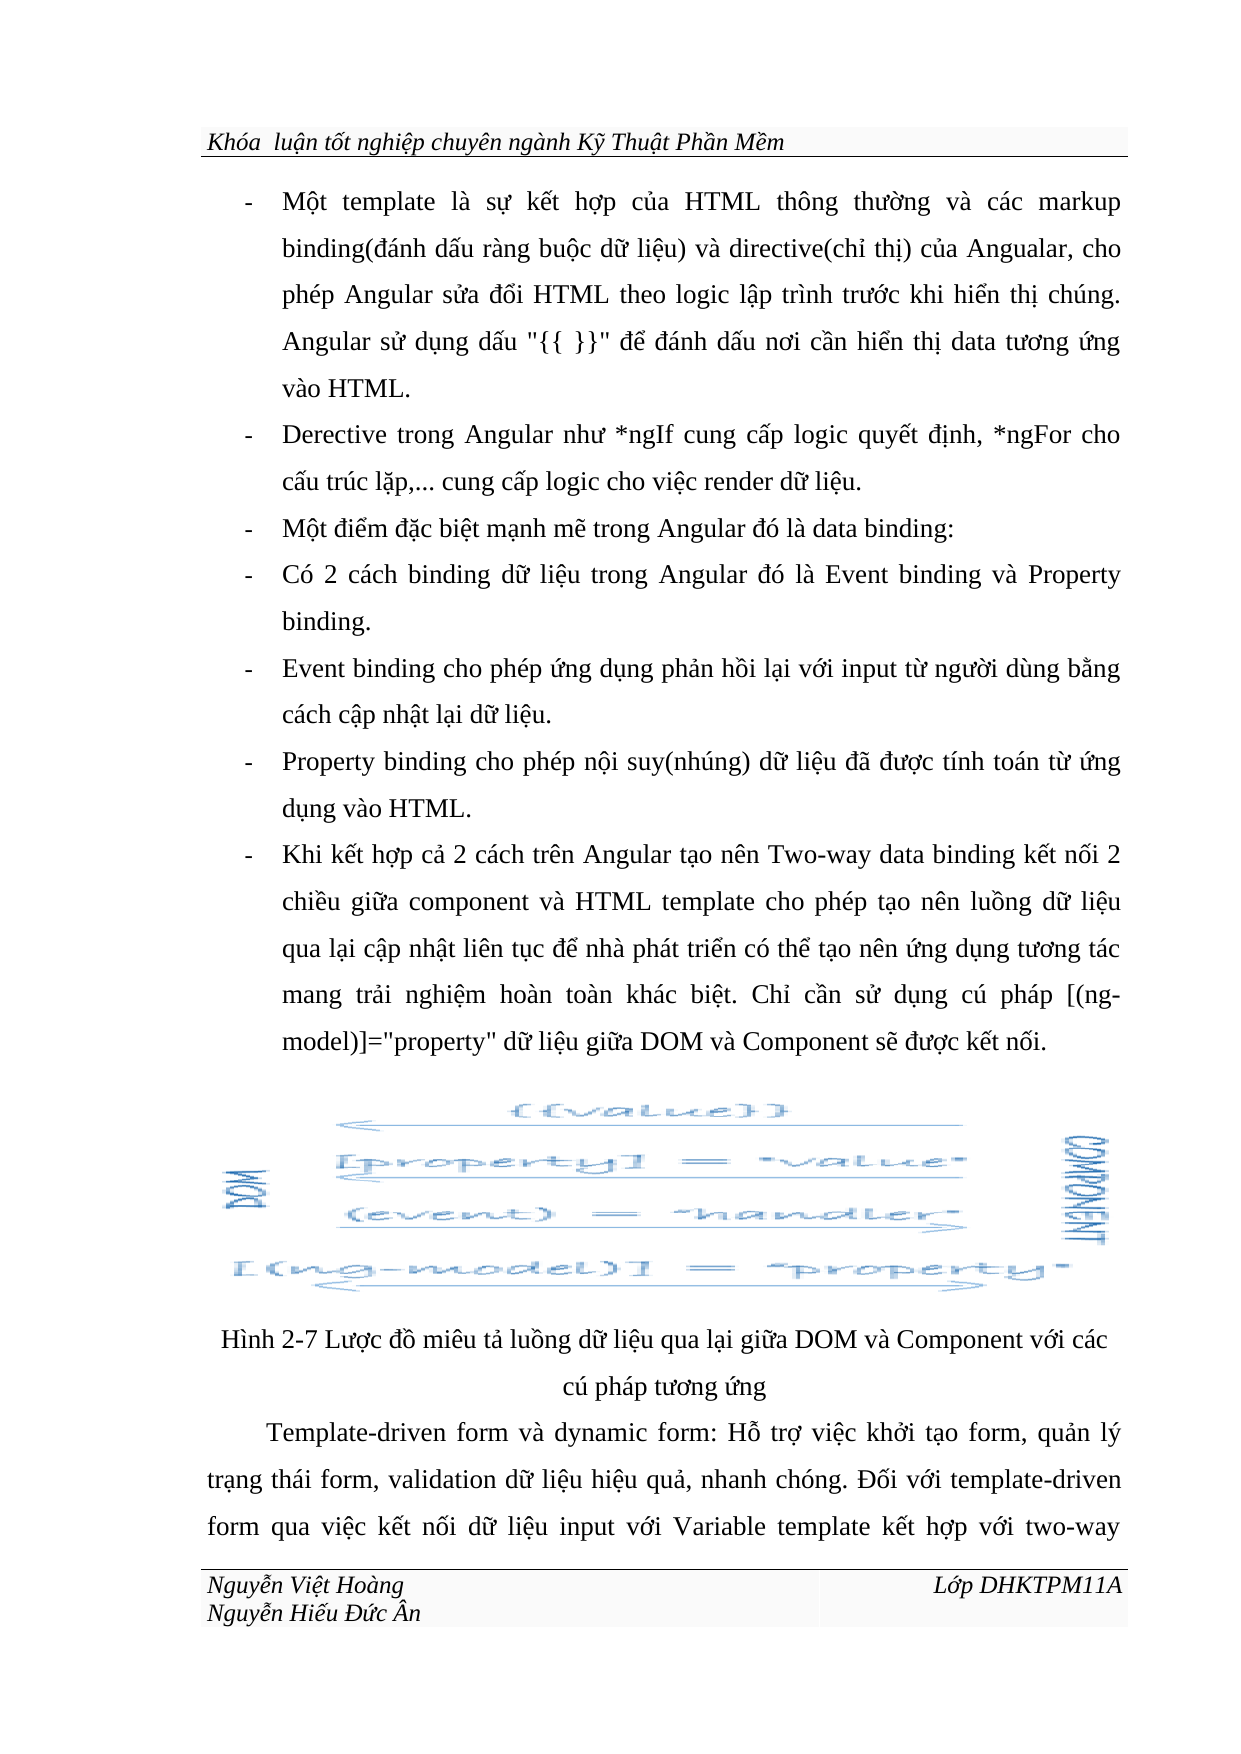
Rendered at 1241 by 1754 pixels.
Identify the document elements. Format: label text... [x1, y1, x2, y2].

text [207, 1416, 1122, 1541]
picture [218, 1100, 1114, 1293]
list Property binding cho phép nội suy(nhúng) dữ liệu đã được tính toán từ ứng dụng vào HTML. [244, 745, 1122, 823]
list Có 2 cách binding dữ liệu trong Angular đó là Event binding và Property binding. [244, 559, 1122, 636]
list Một template là sự kết hợp của HTML thông thường và các markup binding(đánh dấu ràng buộc dữ liệu) và directive(chỉ thị) của Angualar, cho phép Angular sửa đổi HTML theo logic lập trình trước khi hiển thị chúng. Angular sử dụng dấu "{{ }}" để đánh dấu nơi cần hiển thị data tương ứng vào HTML. [244, 185, 1122, 403]
list Khi kết hợp cả 2 cách trên Angular tạo nên Two-way data binding kết nối 2 chiều giữa component và HTML template cho phép tạo nên luồng dữ liệu qua lại cập nhật liên tục để nhà phát triển có thể tạo nên ứng dụng tương tác mang trải nghiệm hoàn toàn khác biệt. Chỉ cần sử dụng cú pháp [(ng-model)]="property" dữ liệu giữa DOM và Component sẽ được kết nối. [244, 839, 1122, 1056]
list Một điểm đặc biệt mạnh mẽ trong Angular đó là data binding: [244, 512, 1122, 543]
list Derective trong Angular như *ngIf cung cấp logic quyết định, *ngFor cho cấu trúc lặp,... cung cấp logic cho việc render dữ liệu. [244, 419, 1122, 496]
list Event binding cho phép ứng dụng phản hồi lại với input từ người dùng bằng cách cập nhật lại dữ liệu. [244, 652, 1122, 730]
